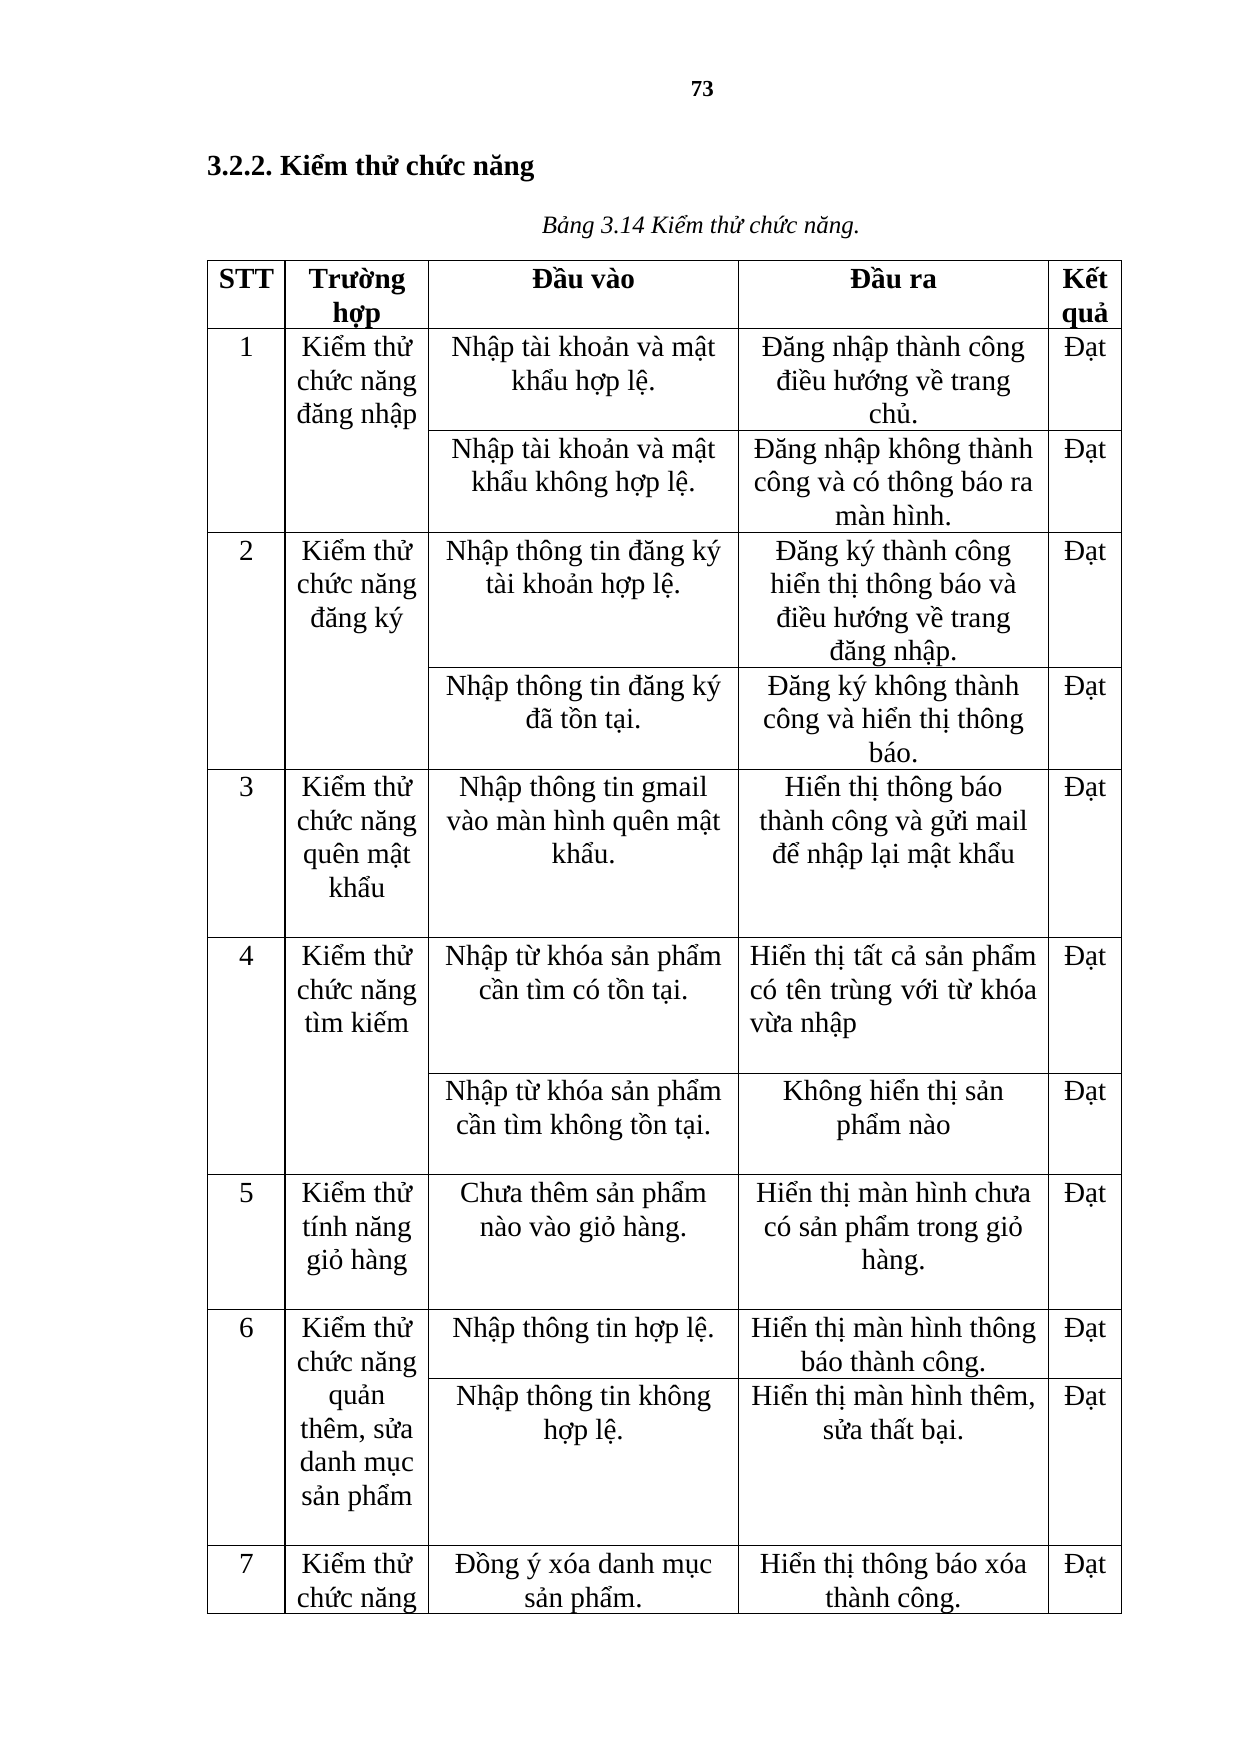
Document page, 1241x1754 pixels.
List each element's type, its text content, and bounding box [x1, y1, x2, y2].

table_cell Đạt [1049, 1379, 1121, 1545]
table_cell Hiển thị màn hình chưa có sản phẩm trong giỏ hàng. [739, 1175, 1048, 1309]
table_cell 1 [208, 329, 284, 532]
table_cell Kiểm thử chức năng quản thêm, sửa danh mục sản phẩm [286, 1310, 428, 1545]
table_cell Đạt [1049, 1310, 1121, 1377]
table_cell Nhập thông tin hợp lệ. [429, 1310, 738, 1377]
table_cell Hiển thị tất cả sản phẩm có tên trùng với từ khóa vừa nhập [739, 938, 1048, 1072]
table_header Kết quả [1049, 261, 1121, 328]
table_cell Đạt [1049, 329, 1121, 430]
table_cell Đạt [1049, 1546, 1121, 1613]
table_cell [286, 1546, 428, 1613]
table_cell Kiểm thử chức năng tìm kiếm [286, 938, 428, 1174]
table_cell Nhập từ khóa sản phẩm cần tìm có tồn tại. [429, 938, 738, 1072]
table_cell Nhập thông tin đăng ký tài khoản hợp lệ. [429, 533, 738, 667]
table_cell Đăng ký thành công hiển thị thông báo và điều hướng về trang đăng nhập. [739, 533, 1048, 667]
table_cell Đăng ký không thành công và hiển thị thông báo. [739, 668, 1048, 768]
table_cell Nhập tài khoản và mật khẩu không hợp lệ. [429, 431, 738, 532]
table_cell Đạt [1049, 1074, 1121, 1174]
subtitle Kiểm thử chức năng [207, 148, 1122, 181]
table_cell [429, 1546, 738, 1613]
table_cell 3 [208, 770, 284, 937]
table_cell Kiểm thử chức năng quên mật khẩu [286, 770, 428, 937]
table_cell Hiển thị màn hình thông báo thành công. [739, 1310, 1048, 1377]
table_cell Đạt [1049, 770, 1121, 937]
table_cell Đăng nhập không thành công và có thông báo ra màn hình. [739, 431, 1048, 532]
table_cell Hiển thị thông báo thành công và gửi mail để nhập lại mật khẩu [739, 770, 1048, 937]
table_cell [739, 1546, 1048, 1613]
table_cell 5 [208, 1175, 284, 1309]
table_cell Chưa thêm sản phẩm nào vào giỏ hàng. [429, 1175, 738, 1309]
table_header Trường hợp [286, 261, 428, 328]
table_cell Không hiển thị sản phẩm nào [739, 1074, 1048, 1174]
table_cell Đạt [1049, 533, 1121, 667]
table_header Đầu vào [429, 261, 738, 328]
table_cell Hiển thị màn hình thêm, sửa thất bại. [739, 1379, 1048, 1545]
table_header STT [208, 261, 284, 328]
table_cell Đăng nhập thành công điều hướng về trang chủ. [739, 329, 1048, 430]
table_cell Đạt [1049, 668, 1121, 768]
table_cell 6 [208, 1310, 284, 1545]
table_cell Nhập thông tin gmail vào màn hình quên mật khẩu. [429, 770, 738, 937]
table_cell Đạt [1049, 431, 1121, 532]
table_cell 2 [208, 533, 284, 768]
table_cell Kiểm thử tính năng giỏ hàng [286, 1175, 428, 1309]
table_cell Đạt [1049, 938, 1121, 1072]
table_cell Nhập thông tin đăng ký đã tồn tại. [429, 668, 738, 768]
table_cell Kiểm thử chức năng đăng nhập [286, 329, 428, 532]
table_cell 7 [208, 1546, 284, 1613]
table_header Đầu ra [739, 261, 1048, 328]
table_cell 4 [208, 938, 284, 1174]
table_cell Nhập thông tin không hợp lệ. [429, 1379, 738, 1545]
table_cell Nhập tài khoản và mật khẩu hợp lệ. [429, 329, 738, 430]
table_cell Kiểm thử chức năng đăng ký [286, 533, 428, 768]
table_cell Đạt [1049, 1175, 1121, 1309]
table_cell Nhập từ khóa sản phẩm cần tìm không tồn tại. [429, 1074, 738, 1174]
